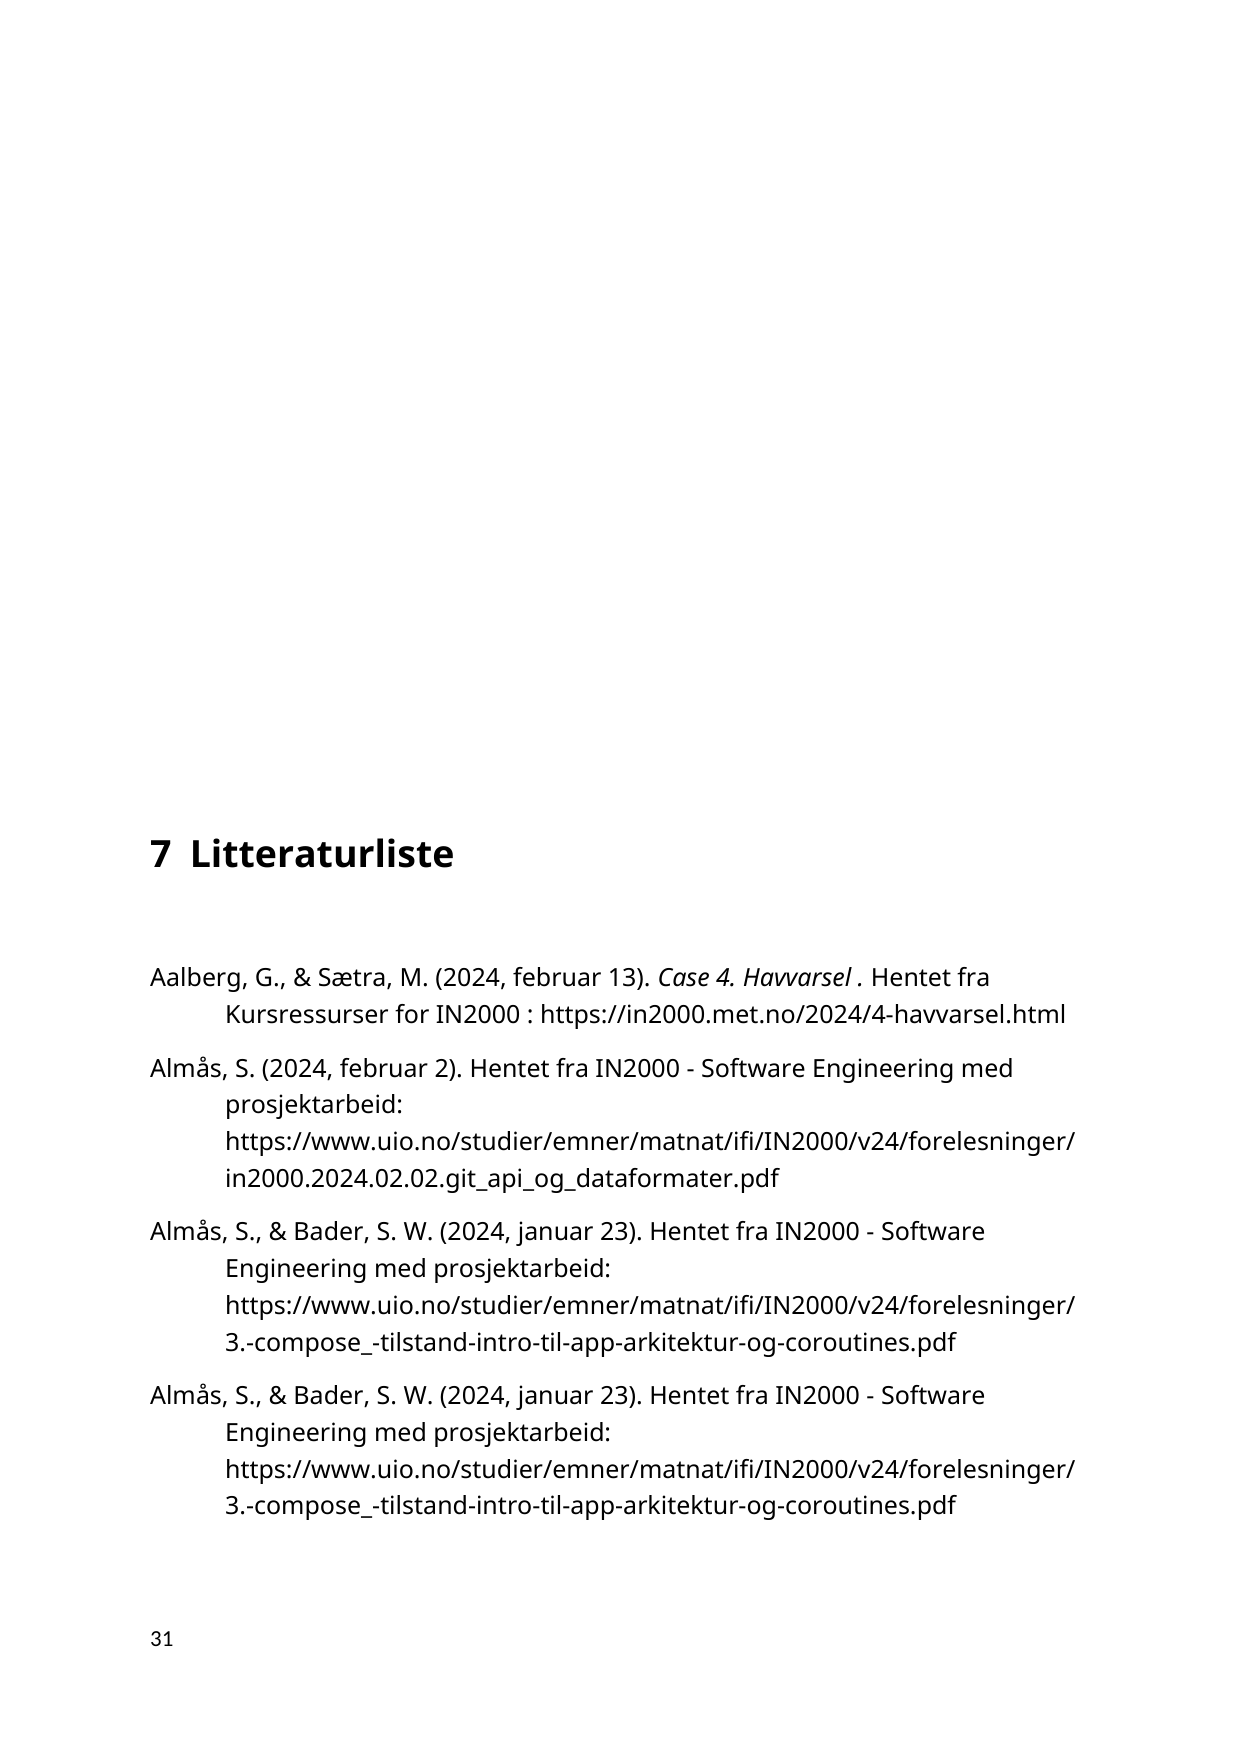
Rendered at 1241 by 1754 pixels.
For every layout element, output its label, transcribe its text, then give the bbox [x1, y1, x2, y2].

list Litteraturliste [150, 827, 1092, 878]
